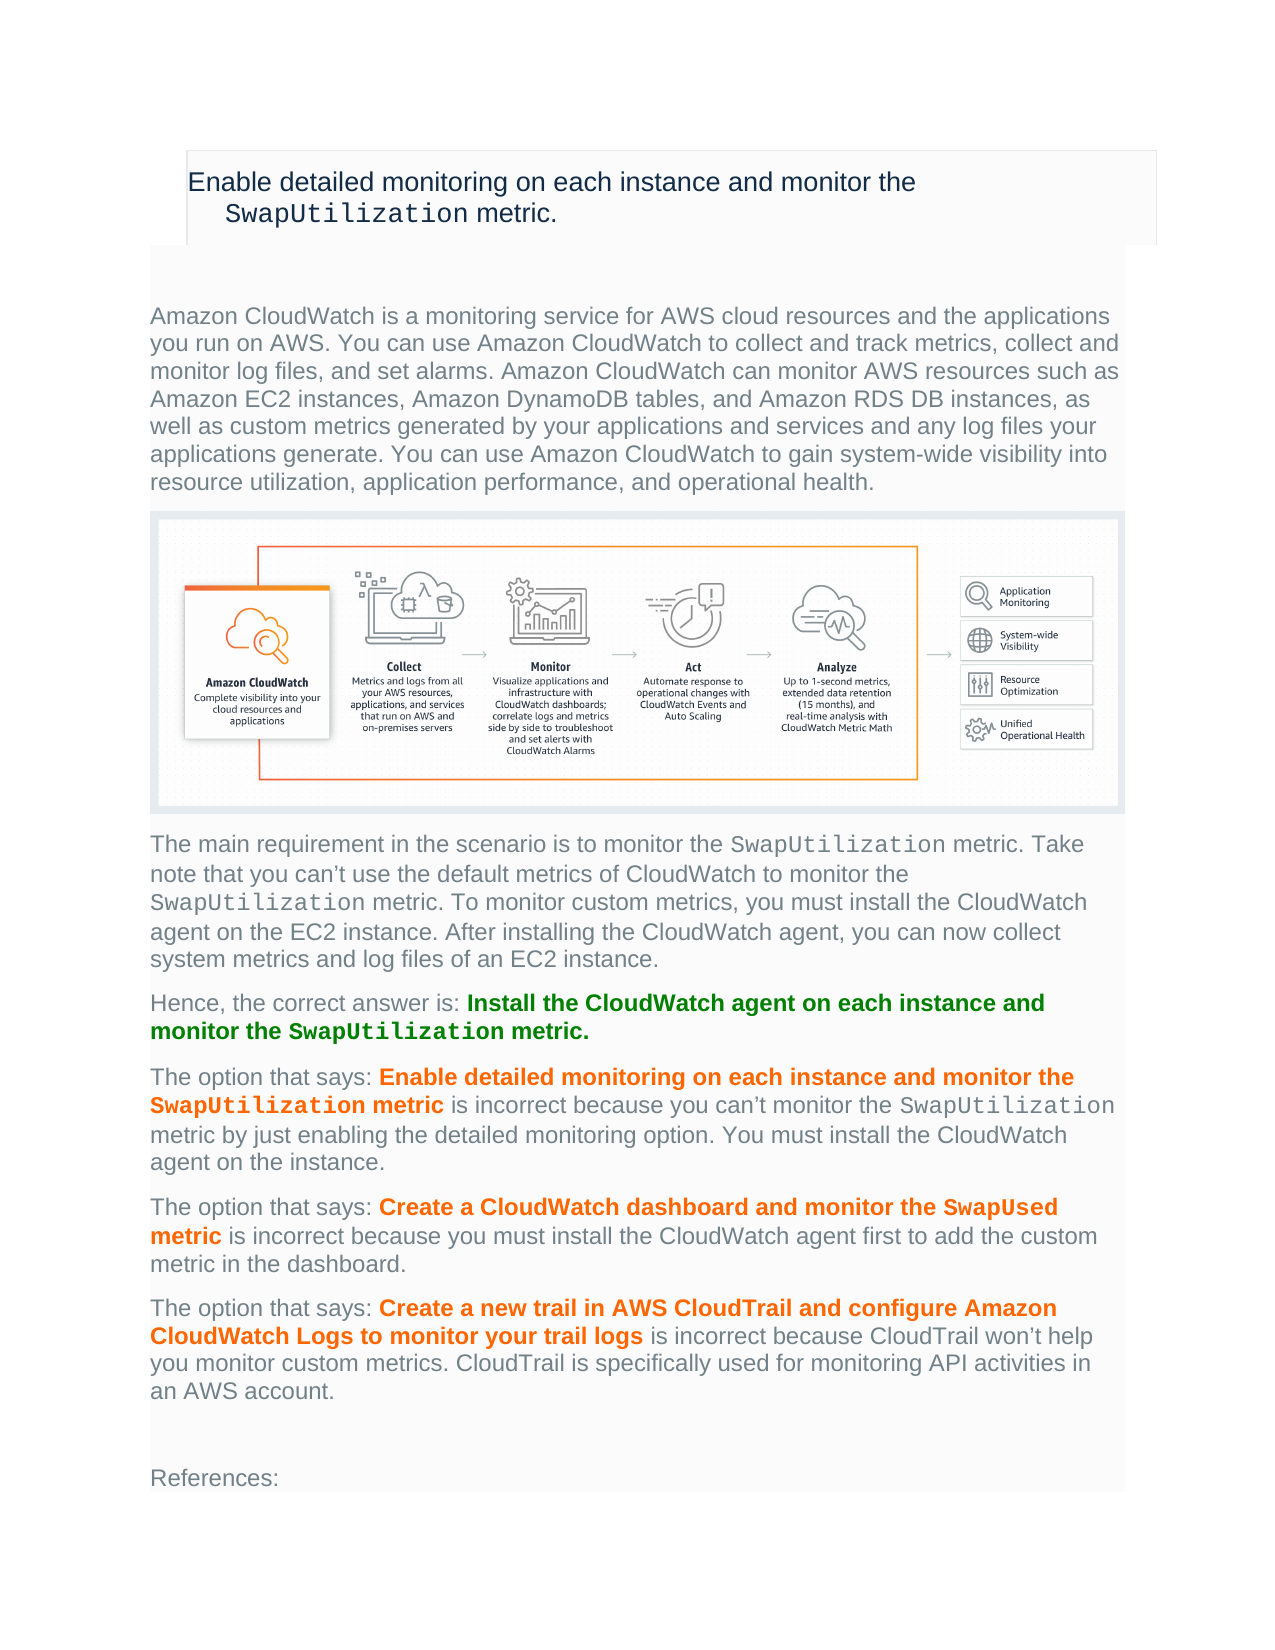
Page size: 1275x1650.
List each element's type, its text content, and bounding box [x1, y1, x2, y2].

list Enable detailed monitoring on each instance and monitor the SwapUtilization metric. [188, 151, 1156, 245]
picture [150, 511, 1125, 814]
text Hence, the correct answer is: Install the CloudWatch agent on each instance and monitor the SwapUtilization metric. [150, 989, 1125, 1047]
text The option that says: Create a new trail in AWS CloudTrail and configure Amazon CloudWatch Logs to monitor your trail logs is incorrect because CloudTrail won’t help you monitor custom metrics. CloudTrail is specifically used for monitoring API activities in an AWS account. [150, 1294, 1125, 1404]
text The option that says: Create a CloudWatch dashboard and monitor the SwapUsed metric is incorrect because you must install the CloudWatch agent first to add the custom metric in the dashboard. [150, 1192, 1125, 1277]
text References: [150, 1464, 1125, 1492]
text The option that says: Enable detailed monitoring on each instance and monitor the SwapUtilization metric is incorrect because you can’t monitor the SwapUtilization metric by just enabling the detailed monitoring option. You must install the CloudWatch agent on the instance. [150, 1063, 1125, 1176]
text The main requirement in the scenario is to monitor the SwapUtilization metric. Take note that you can’t use the default metrics of CloudWatch to monitor the SwapUtilization metric. To monitor custom metrics, you must install the CloudWatch agent on the EC2 instance. After installing the CloudWatch agent, you can now collect system metrics and log files of an EC2 instance. [150, 830, 1125, 973]
text Amazon CloudWatch is a monitoring service for AWS cloud resources and the applications you run on AWS. You can use Amazon CloudWatch to collect and track metrics, collect and monitor log files, and set alarms. Amazon CloudWatch can monitor AWS resources such as Amazon EC2 instances, Amazon DynamoDB tables, and Amazon RDS DB instances, as well as custom metrics generated by your applications and services and any log files your applications generate. You can use Amazon CloudWatch to gain system-wide visibility into resource utilization, application performance, and operational health. [150, 302, 1125, 495]
